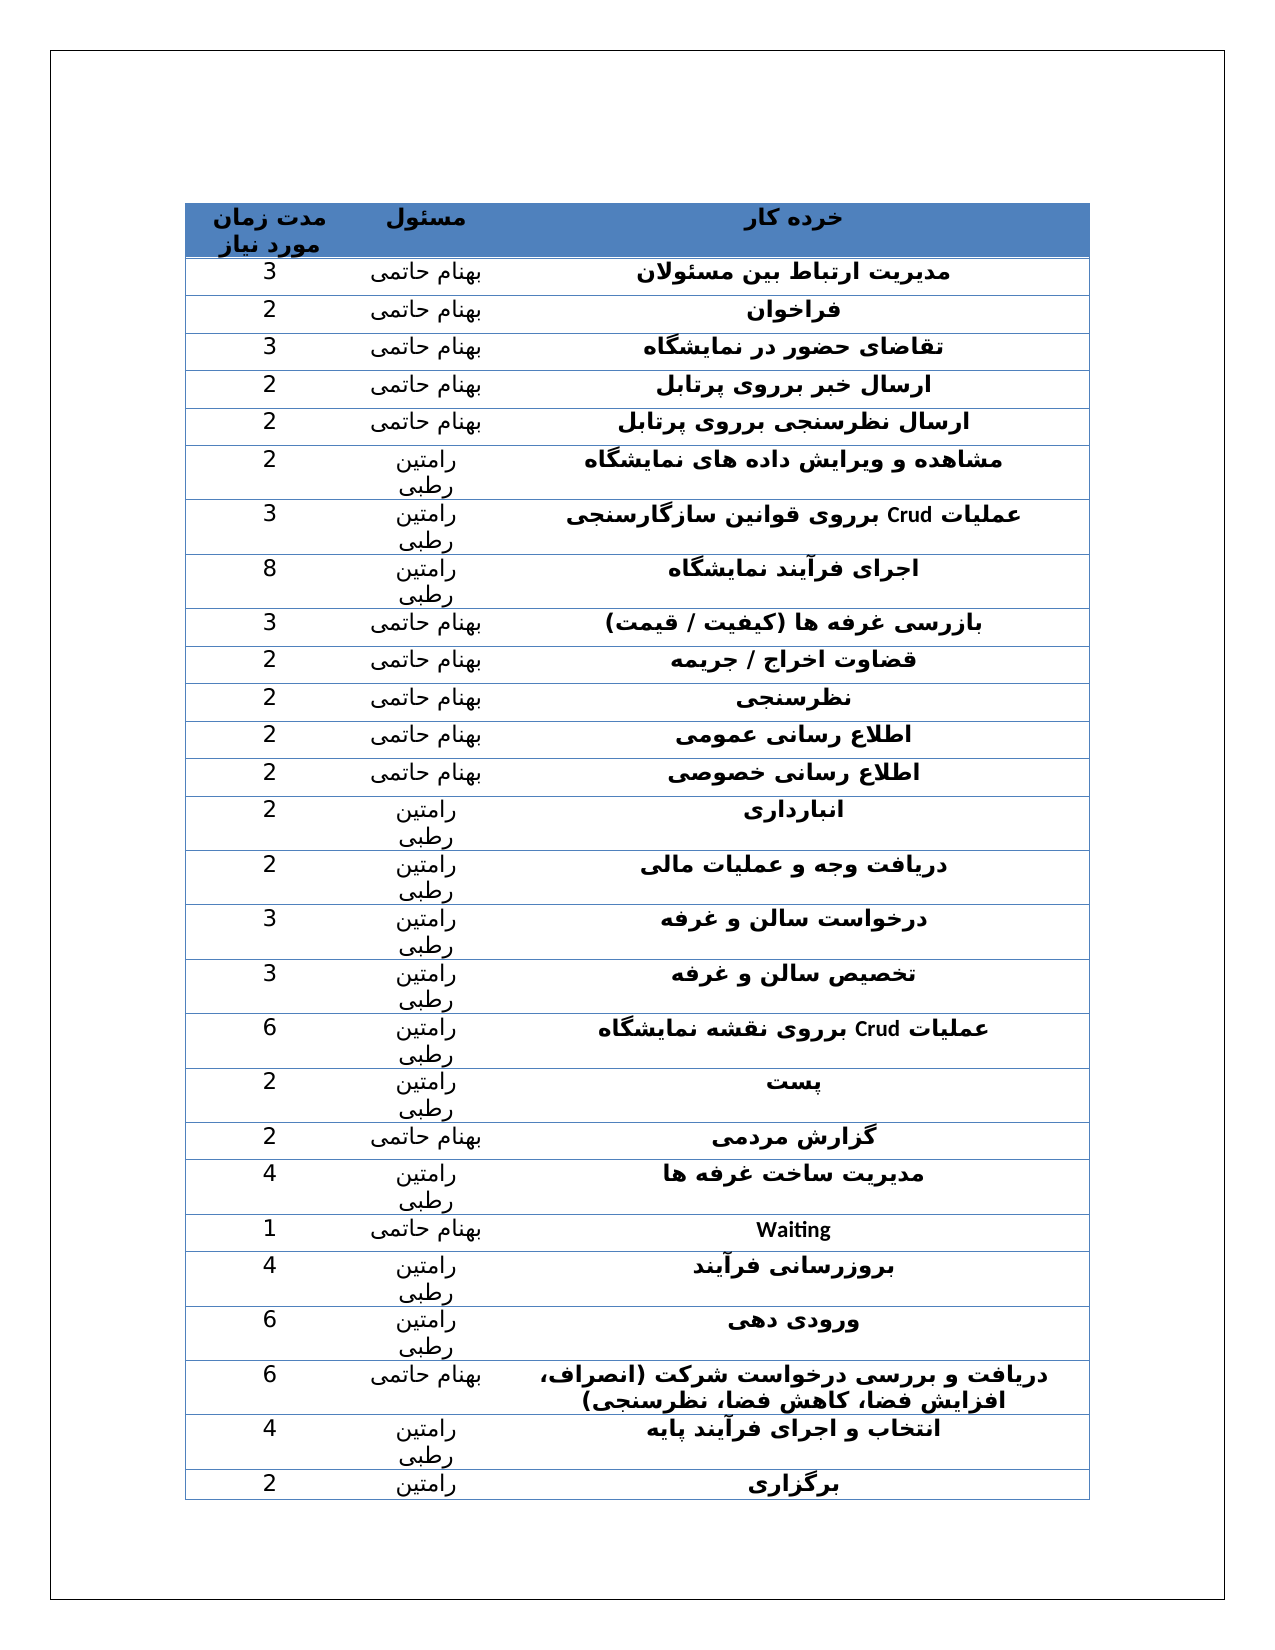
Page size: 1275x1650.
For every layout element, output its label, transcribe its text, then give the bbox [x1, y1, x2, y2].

table_cell مدیریت ارتباط بین مسئولان [498, 259, 1089, 295]
table_cell 2 [186, 684, 354, 721]
table_cell 8 [186, 555, 354, 608]
table_header مسئول [354, 204, 498, 257]
table_cell رامتین رطبی [354, 851, 498, 904]
table_cell رامتین رطبی [354, 1069, 498, 1122]
table_cell 2 [186, 722, 354, 758]
table_cell Waiting [498, 1215, 1089, 1251]
table_cell رامتین رطبی [354, 1014, 498, 1067]
table_cell دریافت و بررسی درخواست شرکت (انصراف، افزایش فضا، کاهش فضا، نظرسنجی) [498, 1361, 1089, 1414]
table_cell رامتین رطبی [354, 1307, 498, 1360]
table_cell 3 [186, 905, 354, 959]
table_cell درخواست سالن و غرفه [498, 905, 1089, 959]
table_cell بهنام حاتمی [354, 609, 498, 646]
table_cell 4 [186, 1415, 354, 1469]
table_cell ورودی دهی [498, 1307, 1089, 1360]
table_cell 2 [186, 759, 354, 796]
table_cell 2 [186, 296, 354, 332]
table_cell برگزاری [498, 1470, 1089, 1499]
table_cell گزارش مردمی [498, 1123, 1089, 1159]
table_cell 2 [186, 647, 354, 683]
table_cell بهنام حاتمی [354, 759, 498, 796]
table_cell 3 [186, 960, 354, 1013]
table_cell اجرای فرآیند نمایشگاه [498, 555, 1089, 608]
table_cell بازرسی غرفه ها (کیفیت / قیمت) [498, 609, 1089, 646]
table_cell بروزرسانی فرآیند [498, 1252, 1089, 1306]
table_cell پست [498, 1069, 1089, 1122]
table_cell 3 [186, 609, 354, 646]
table_cell 2 [186, 446, 354, 499]
table_cell رامتین رطبی [354, 500, 498, 554]
table_cell رامتین رطبی [354, 1415, 498, 1469]
table_cell بهنام حاتمی [354, 684, 498, 721]
table_cell اطلاع رسانی عمومی [498, 722, 1089, 758]
table_cell رامتین رطبی [354, 797, 498, 850]
table_cell رامتین رطبی [354, 1160, 498, 1214]
table_cell 4 [186, 1160, 354, 1214]
table_cell بهنام حاتمی [354, 371, 498, 407]
table_header مدت زمان مورد نیاز [186, 204, 354, 257]
table_cell 1 [186, 1215, 354, 1251]
table_cell انتخاب و اجرای فرآیند پایه [498, 1415, 1089, 1469]
table_cell رامتین رطبی [354, 1470, 498, 1499]
table_cell بهنام حاتمی [354, 334, 498, 370]
table_cell مشاهده و ویرایش داده های نمایشگاه [498, 446, 1089, 499]
table_cell تقاضای حضور در نمایشگاه [498, 334, 1089, 370]
table_cell 3 [186, 334, 354, 370]
table_cell بهنام حاتمی [354, 1123, 498, 1159]
table_cell اطلاع رسانی خصوصی [498, 759, 1089, 796]
table_cell 6 [186, 1014, 354, 1067]
table_cell عملیات Crud برروی قوانین سازگارسنجی [498, 500, 1089, 554]
table_cell 4 [186, 1252, 354, 1306]
table_cell 3 [186, 500, 354, 554]
table_cell رامتین رطبی [354, 905, 498, 959]
table_cell نظرسنجی [498, 684, 1089, 721]
table_cell رامتین رطبی [354, 555, 498, 608]
table_cell 6 [186, 1307, 354, 1360]
table_cell رامتین رطبی [354, 446, 498, 499]
table_cell ارسال نظرسنجی برروی پرتابل [498, 409, 1089, 445]
table_cell قضاوت اخراج / جریمه [498, 647, 1089, 683]
table_cell 2 [186, 409, 354, 445]
table_cell تخصیص سالن و غرفه [498, 960, 1089, 1013]
table_cell فراخوان [498, 296, 1089, 332]
table_cell مدیریت ساخت غرفه ها [498, 1160, 1089, 1214]
table_cell بهنام حاتمی [354, 647, 498, 683]
table_cell بهنام حاتمی [354, 1361, 498, 1414]
table_cell بهنام حاتمی [354, 409, 498, 445]
table_cell بهنام حاتمی [354, 1215, 498, 1251]
table_cell رامتین رطبی [354, 1252, 498, 1306]
table_cell بهنام حاتمی [354, 296, 498, 332]
table_cell رامتین رطبی [354, 960, 498, 1013]
table_cell عملیات Crud برروی نقشه نمایشگاه [498, 1014, 1089, 1067]
table_cell 2 [186, 1069, 354, 1122]
table_cell 2 [186, 1470, 354, 1499]
table_cell انبارداری [498, 797, 1089, 850]
table_cell دریافت وجه و عملیات مالی [498, 851, 1089, 904]
table_cell بهنام حاتمی [354, 259, 498, 295]
table_cell 6 [186, 1361, 354, 1414]
table_cell بهنام حاتمی [354, 722, 498, 758]
table_cell 2 [186, 371, 354, 407]
table_cell 2 [186, 851, 354, 904]
table_cell ارسال خبر برروی پرتابل [498, 371, 1089, 407]
table_header خرده کار [498, 204, 1089, 257]
table_cell 2 [186, 797, 354, 850]
table_cell 2 [186, 1123, 354, 1159]
table_cell 3 [186, 259, 354, 295]
